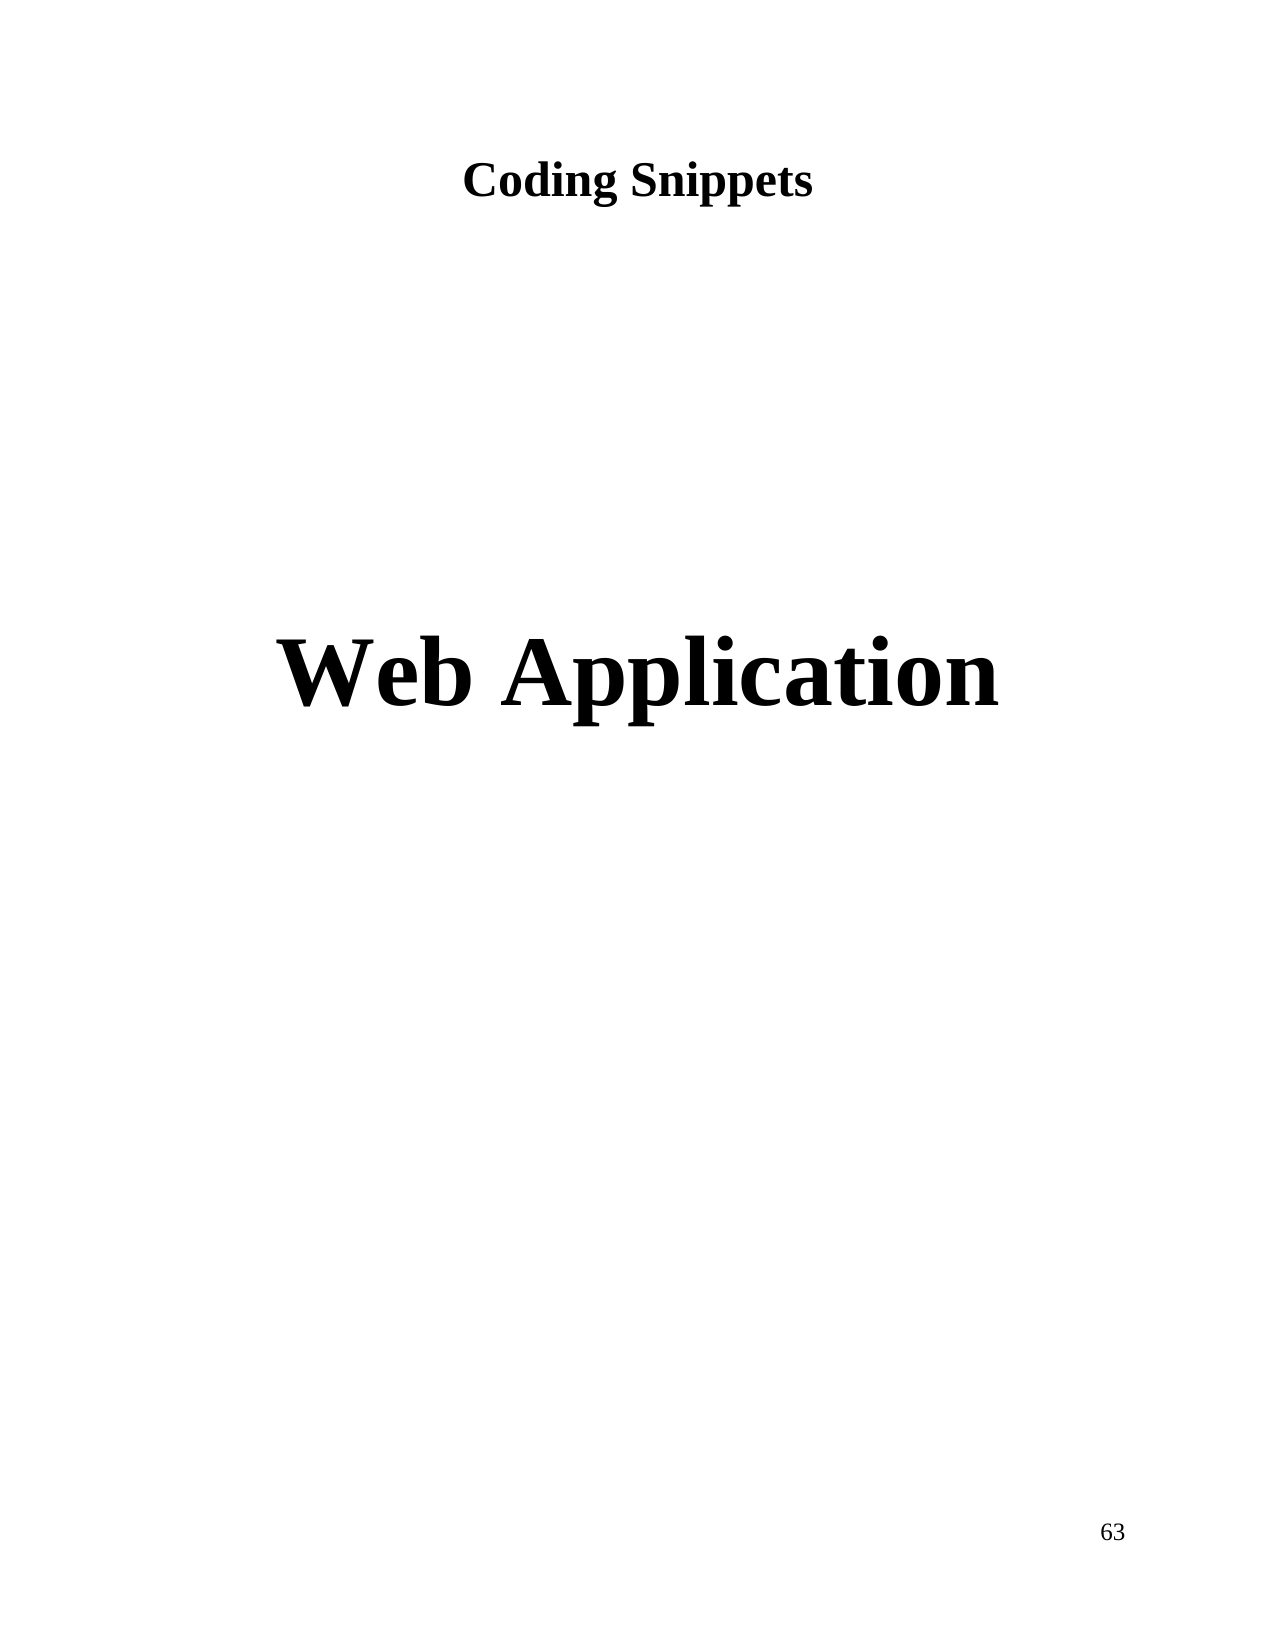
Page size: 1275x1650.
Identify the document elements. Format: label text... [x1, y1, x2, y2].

text Coding Snippets [150, 150, 1125, 207]
text Web Application [150, 612, 1125, 727]
